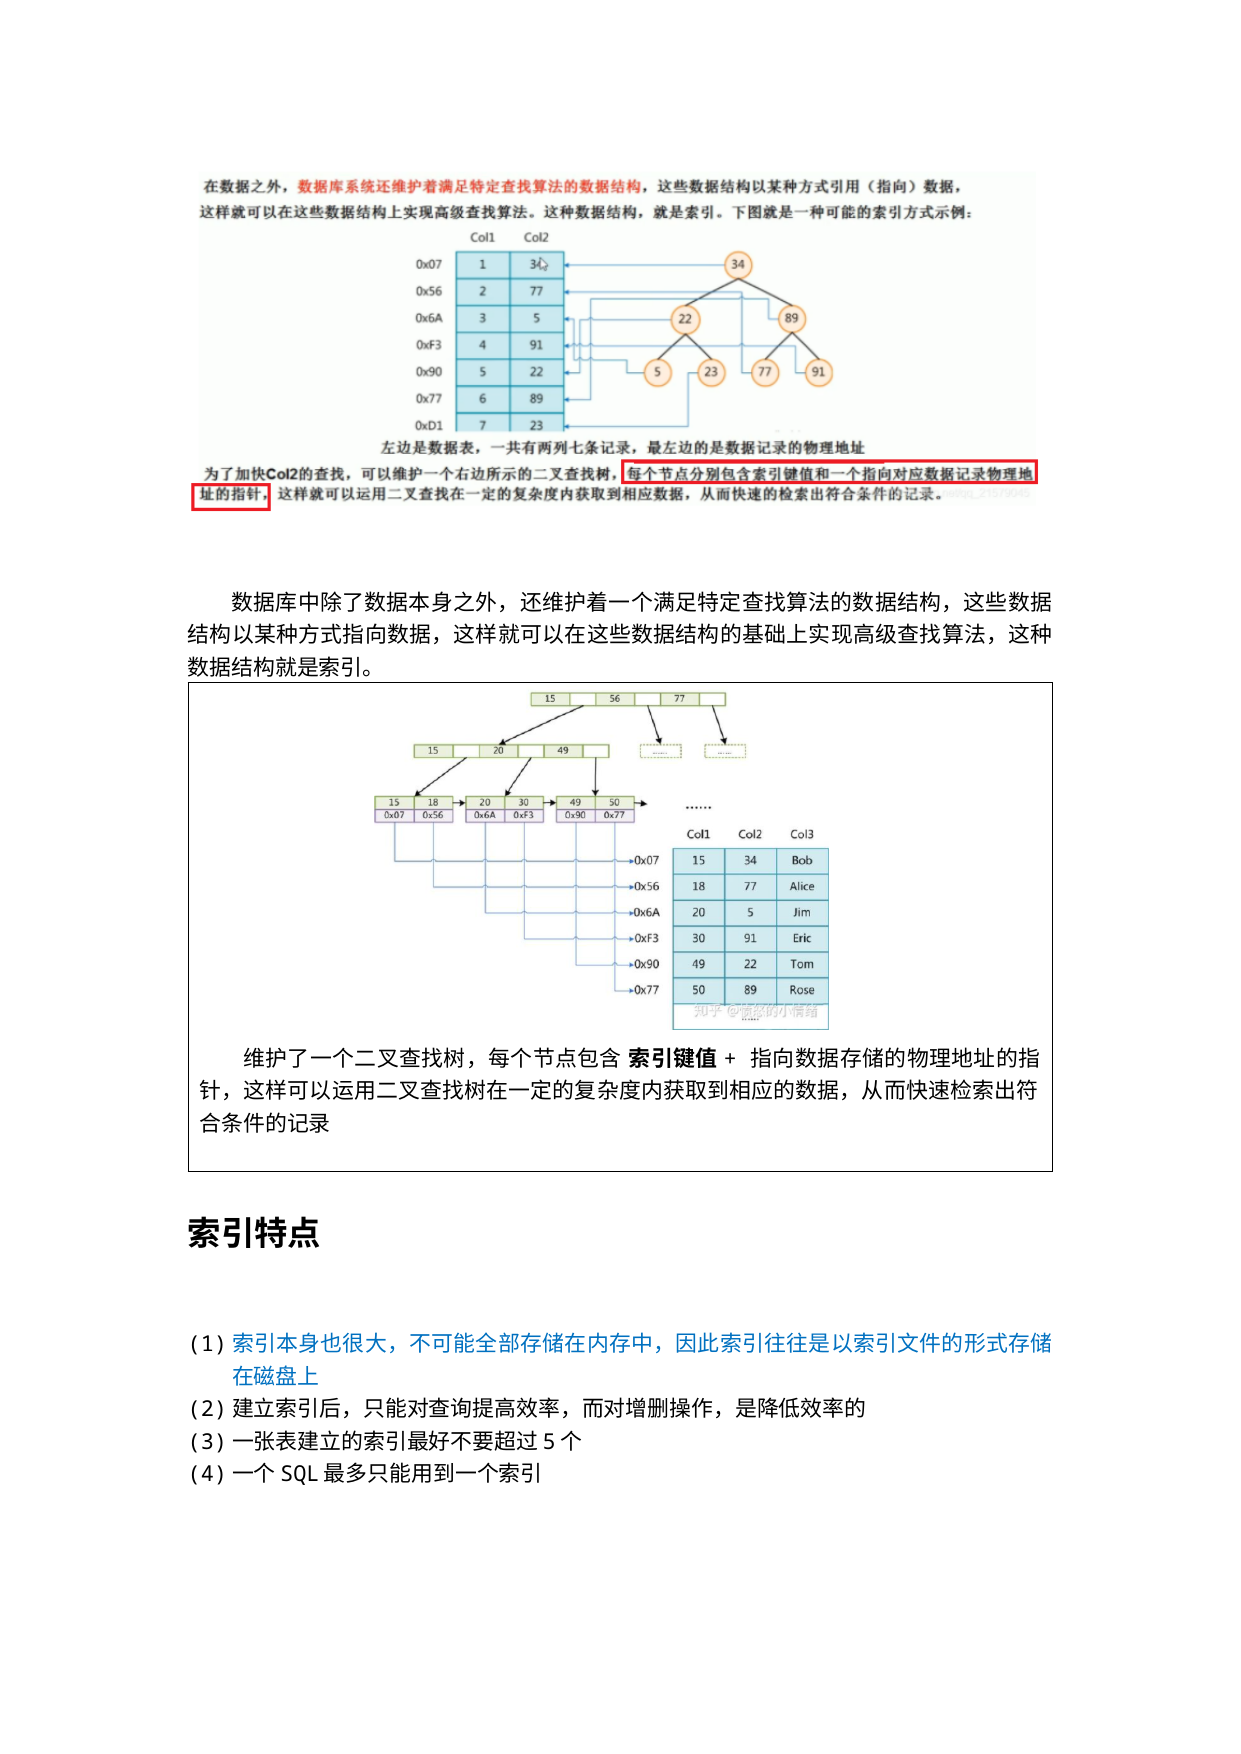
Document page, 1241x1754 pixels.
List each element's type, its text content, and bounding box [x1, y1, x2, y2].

list 索引本身也很大，不可能全部存储在内存中，因此索引往往是以索引文件的形式存储在磁盘上 [187, 1326, 1053, 1391]
list 一个SQL最多只能用到一个索引 [187, 1456, 1053, 1488]
list 一张表建立的索引最好不要超过5个 [187, 1423, 1053, 1456]
table_header 维护了一个二叉查找树，每个节点包含 索引键值 + 指向数据存储的物理地址的指针，这样可以运用二叉查找树在一定的复杂度内获取到相应的数据，从而快速检索出符合条件的记录 [189, 683, 1052, 1171]
picture [370, 683, 870, 1037]
picture [187, 162, 1052, 524]
list 建立索引后，只能对查询提高效率，而对增删操作，是降低效率的 [187, 1391, 1053, 1423]
text 数据库中除了数据本身之外，还维护着一个满足特定查找算法的数据结构，这些数据结构以某种方式指向数据，这样就可以在这些数据结构的基础上实现高级查找算法，这种数据结构就是索引。 [187, 584, 1053, 682]
subtitle 索引特点 [187, 1199, 1053, 1264]
